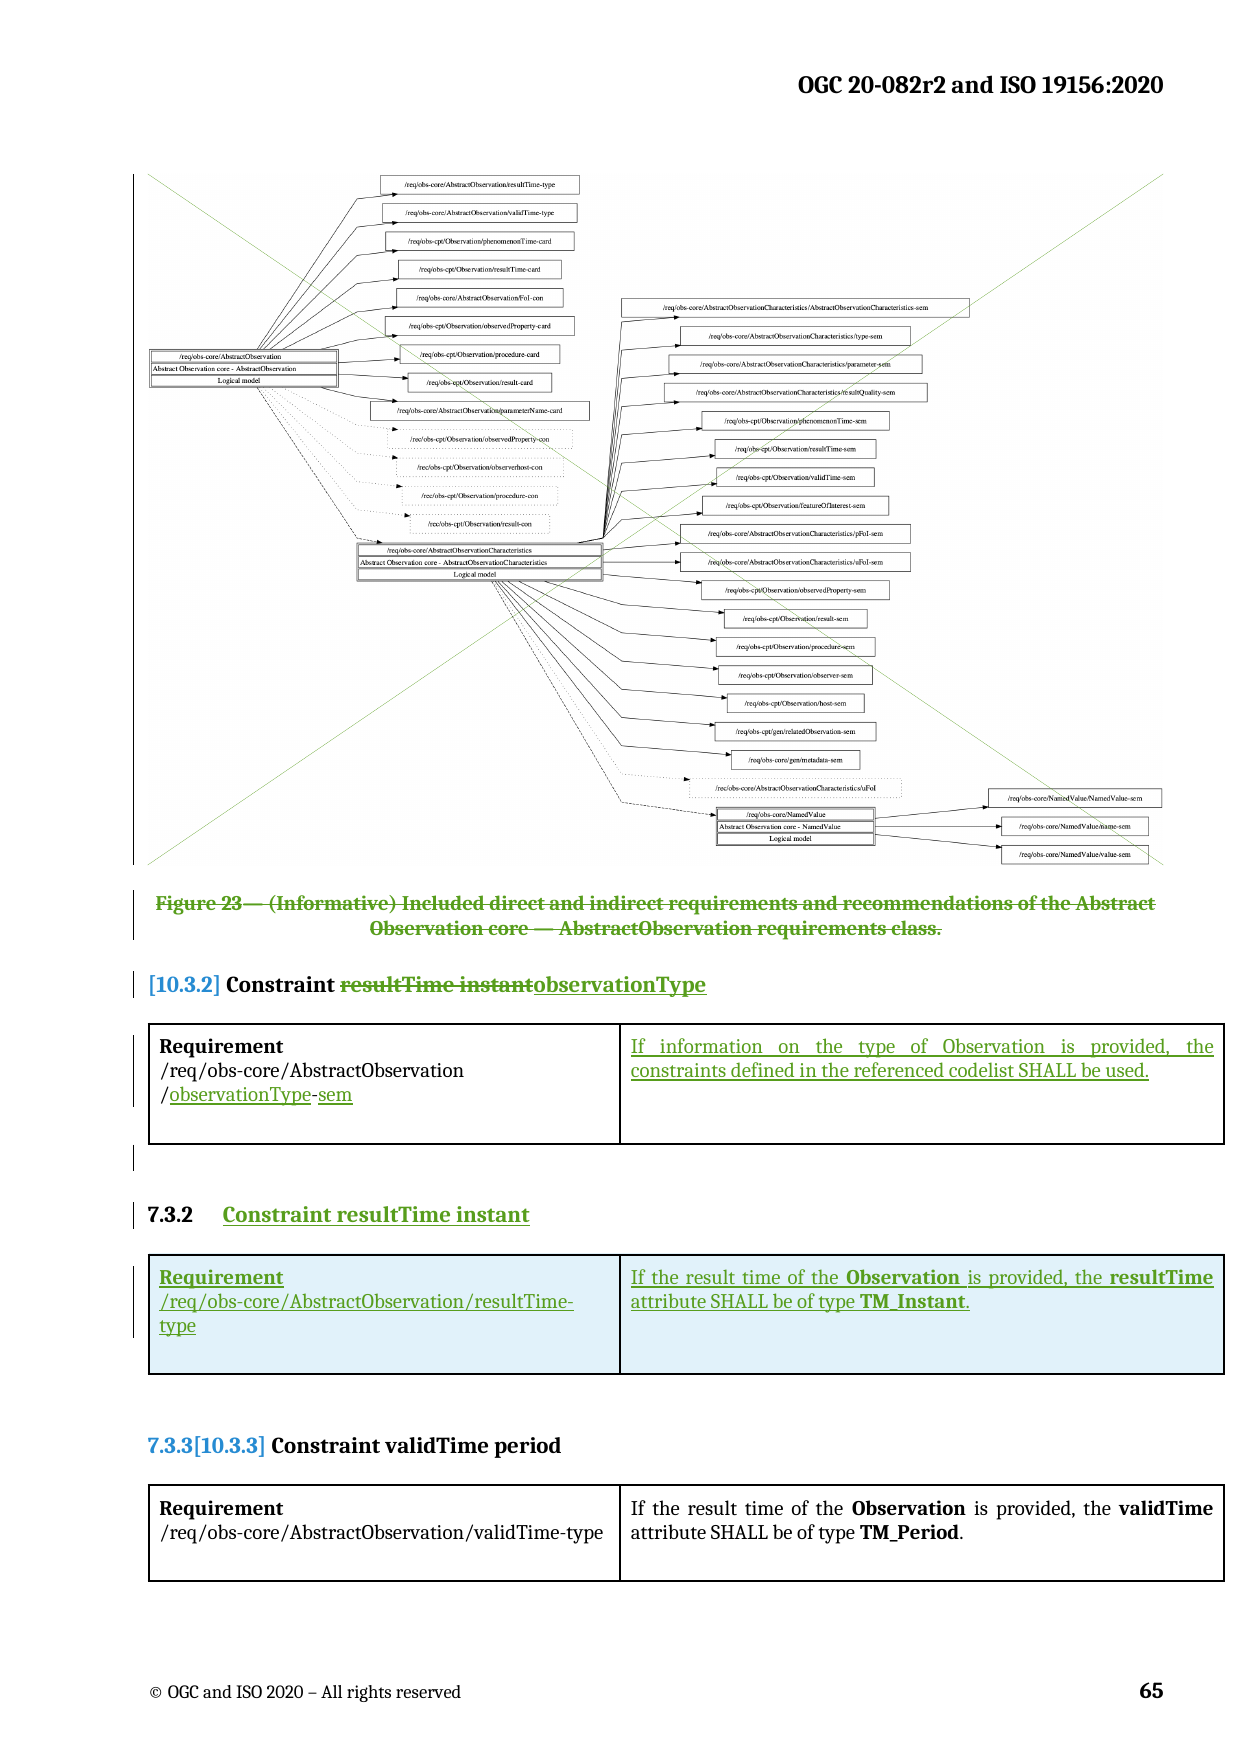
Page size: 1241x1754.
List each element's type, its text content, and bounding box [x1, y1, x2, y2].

subtitle Constraint validTime period [148, 1433, 1163, 1459]
picture [147, 175, 654, 864]
picture [148, 520, 1163, 866]
table_header [621, 1025, 1223, 1142]
subtitle Constraint [148, 971, 1163, 998]
table_header Requirement /req/obs-core/AbstractObservation/validTime-type [150, 1486, 619, 1580]
picture [149, 173, 1162, 518]
picture [657, 175, 1164, 864]
table_header Requirement /req/obs-core/AbstractObservation/- [150, 1025, 619, 1142]
table_header If the result time of the Observation is provided, the validTime attribute SHALL be of type TM_Period. [621, 1486, 1223, 1580]
